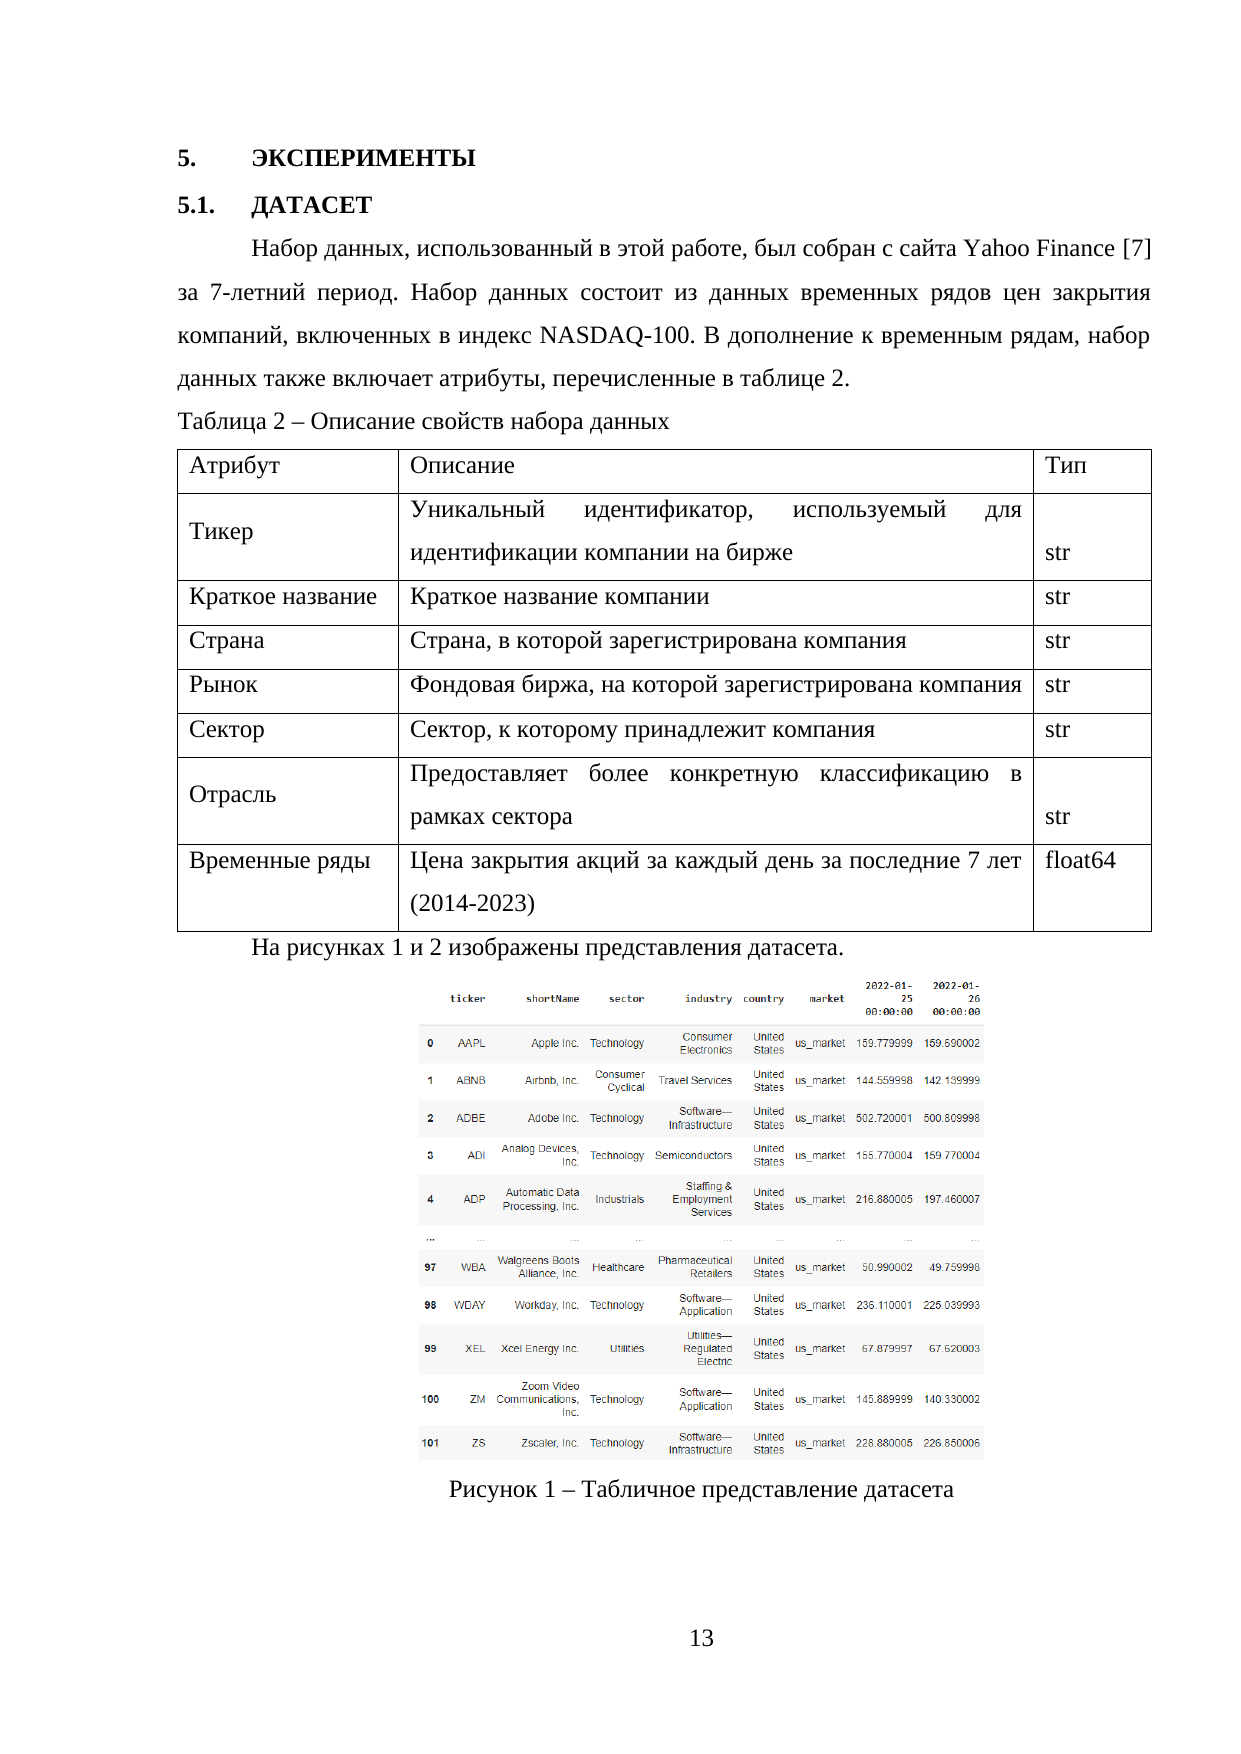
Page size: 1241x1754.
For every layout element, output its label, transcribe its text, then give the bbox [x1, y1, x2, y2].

table_cell Страна, в которой зарегистрирована компания [399, 626, 1033, 668]
subtitle ДАТАСЕТ [177, 190, 1152, 219]
table_cell Временные ряды [178, 845, 398, 931]
table_cell float64 [1034, 845, 1151, 931]
table_cell str [1034, 581, 1151, 624]
picture [418, 975, 984, 1460]
table_cell Краткое название компании [399, 581, 1033, 624]
text На рисунках 1 и 2 изображены представления датасета. [177, 932, 1152, 961]
table_cell Фондовая биржа, на которой зарегистрирована компания [399, 670, 1033, 713]
table_cell Тикер [178, 494, 398, 580]
table_cell Рынок [178, 670, 398, 713]
table_cell Отрасль [178, 758, 398, 844]
table_cell Уникальный идентификатор, используемый для идентификации компании на бирже [399, 494, 1033, 580]
text Набор данных, использованный в этой работе, был собран с сайта Yahoo Finance [7] за 7-летний период. Набор данных состоит из данных временных рядов цен закрытия компаний, включенных в индекс NASDAQ-100. В дополнение к временным рядам, набор данных также включает атрибуты, перечисленные в таблице 2. [177, 233, 1152, 392]
text Рисунок 1 – Табличное представление датасета [177, 1474, 1152, 1503]
table_cell Страна [178, 626, 398, 668]
table_cell Предоставляет более конкретную классификацию в рамках сектора [399, 758, 1033, 844]
text Таблица 2 – Описание свойств набора данных [177, 406, 1152, 435]
table_cell str [1034, 758, 1151, 844]
table_cell str [1034, 626, 1151, 668]
subtitle ЭКСПЕРИМЕНТЫ [177, 143, 1152, 172]
table_cell Краткое название [178, 581, 398, 624]
table_cell Сектор [178, 714, 398, 757]
table_cell str [1034, 670, 1151, 713]
table_cell Цена закрытия акций за каждый день за последние 7 лет (2014-2023) [399, 845, 1033, 931]
table_header Тип [1034, 450, 1151, 493]
table_cell str [1034, 494, 1151, 580]
table_header Описание [399, 450, 1033, 493]
table_cell Сектор, к которому принадлежит компания [399, 714, 1033, 757]
table_cell str [1034, 714, 1151, 757]
table_header Атрибут [178, 450, 398, 493]
